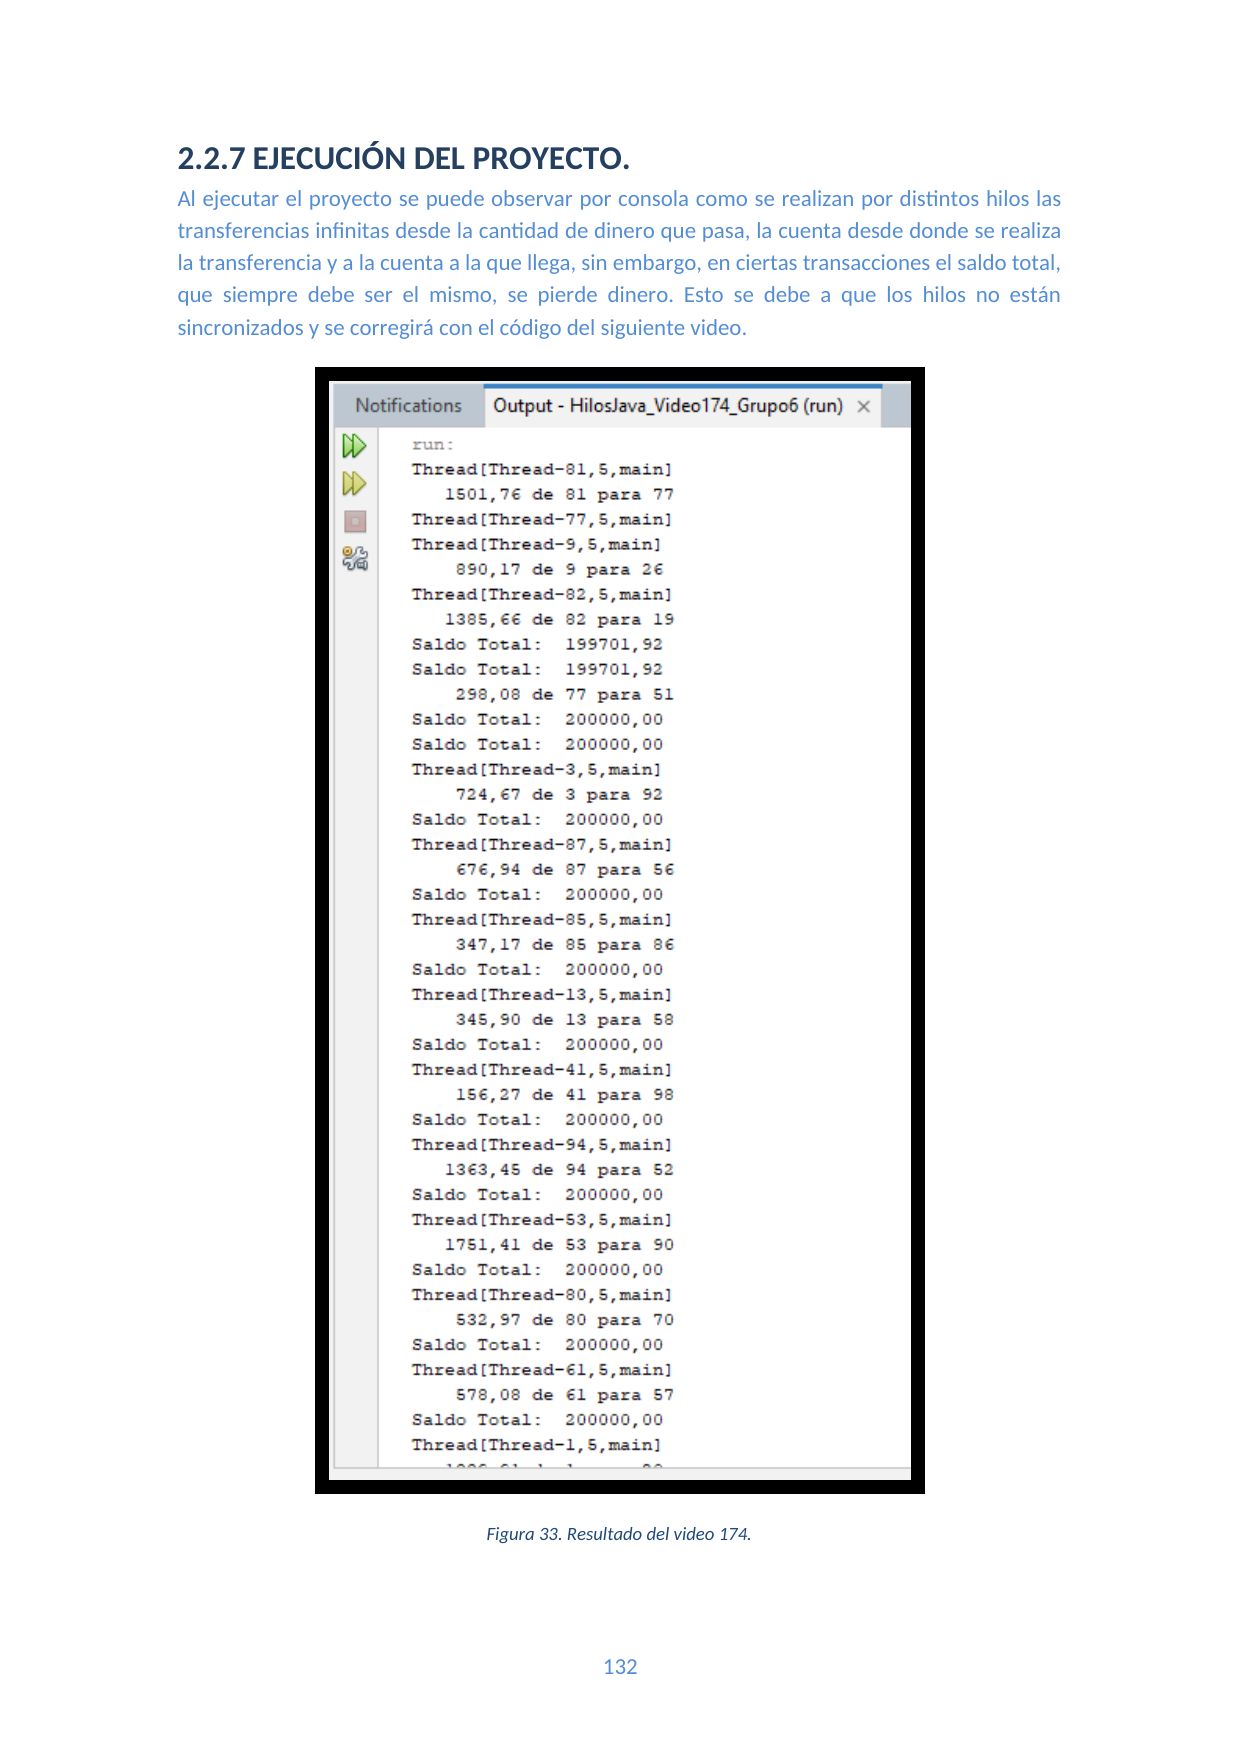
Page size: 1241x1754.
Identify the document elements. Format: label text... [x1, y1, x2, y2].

picture [329, 381, 911, 1480]
text Figura 33. Resultado del video 174. [177, 1522, 1063, 1545]
text Al ejecutar el proyecto se puede observar por consola como se realizan por distintos hilos las transferencias infinitas desde la cantidad de dinero que pasa, la cuenta desde donde se realiza la transferencia y a la cuenta a la que llega, sin embargo, en ciertas transacciones el saldo total, que siempre debe ser el mismo, se pierde dinero. Esto se debe a que los hilos no están sincronizados y se corregirá con el código del siguiente video. [177, 184, 1063, 341]
subtitle EJECUCIÓN DEL PROYECTO. [177, 137, 1063, 178]
